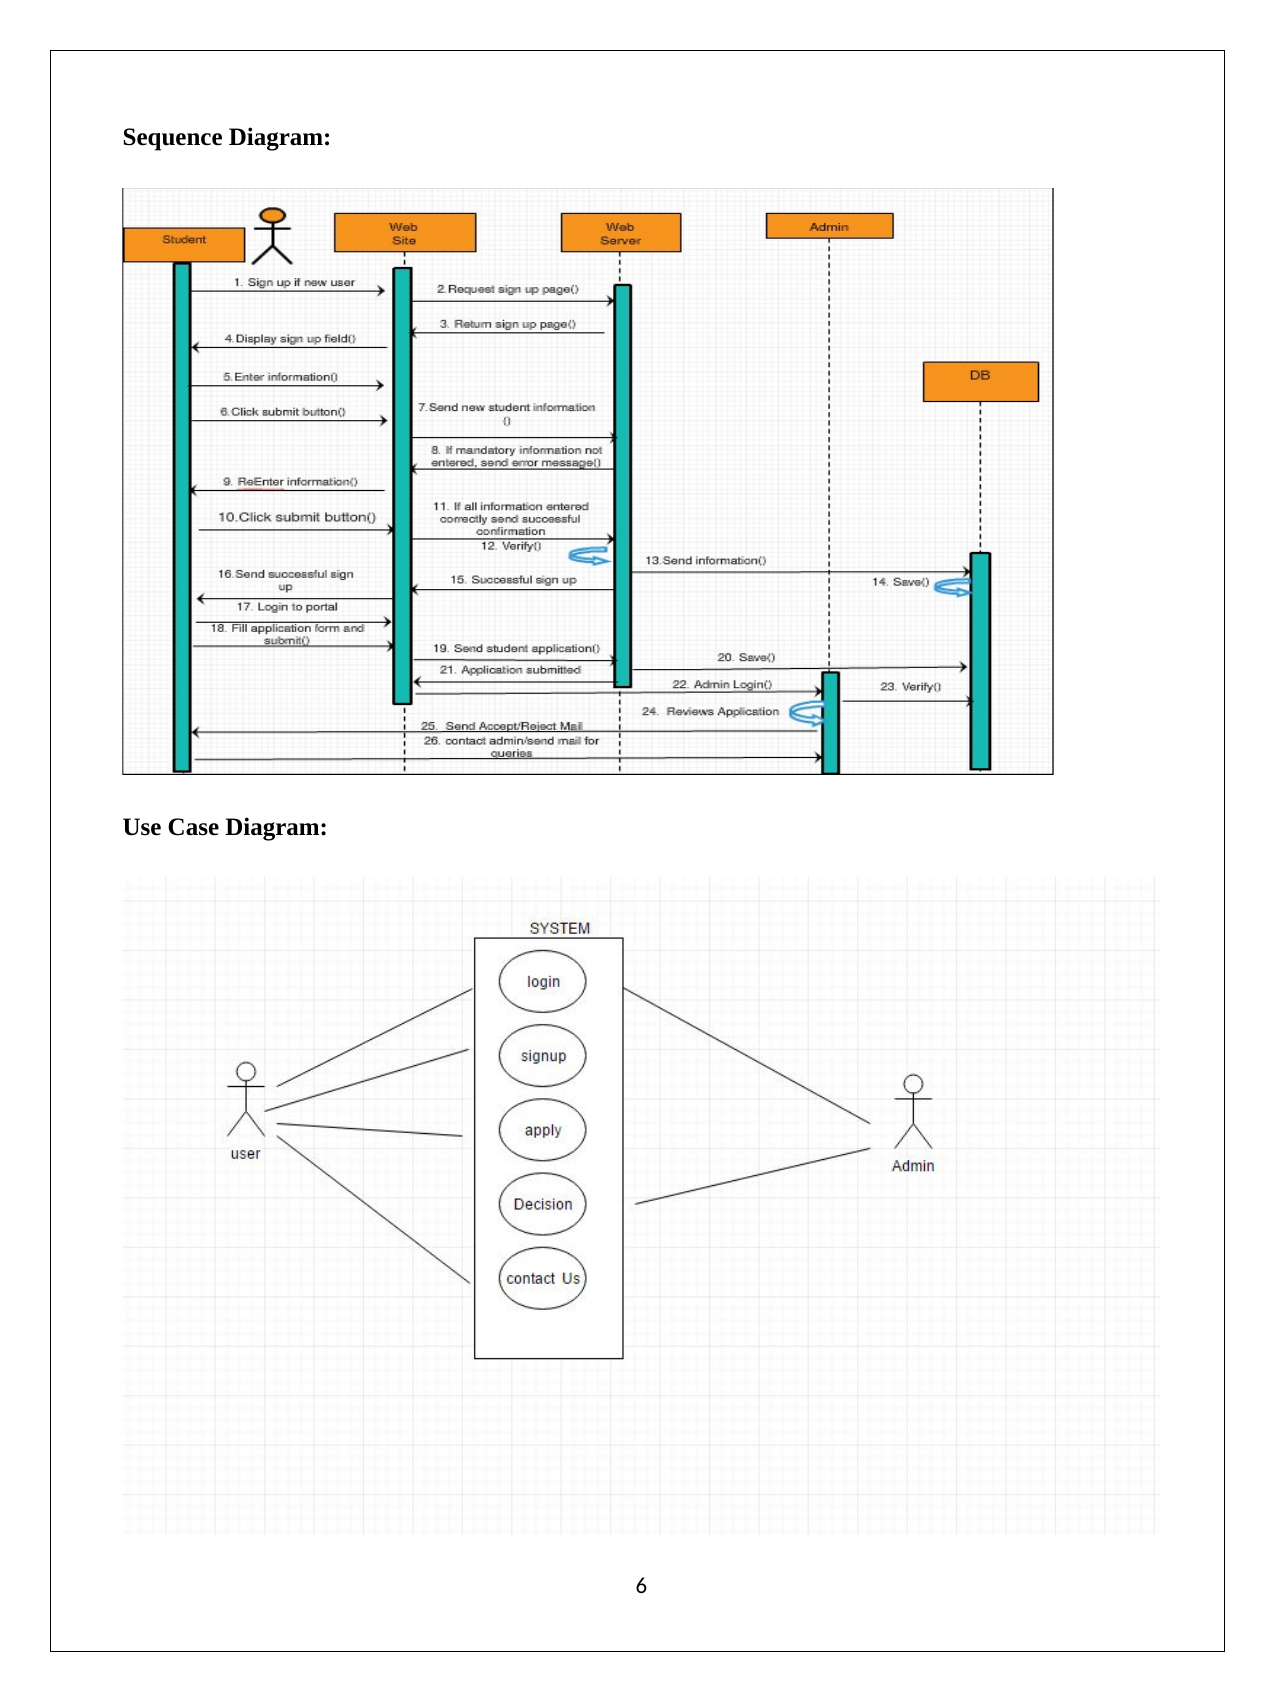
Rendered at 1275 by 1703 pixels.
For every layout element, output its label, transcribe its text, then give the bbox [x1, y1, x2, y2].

picture [122, 188, 1054, 775]
picture [122, 877, 1160, 1535]
text Sequence Diagram: [122, 122, 1160, 151]
text Use Case Diagram: [122, 812, 1160, 840]
